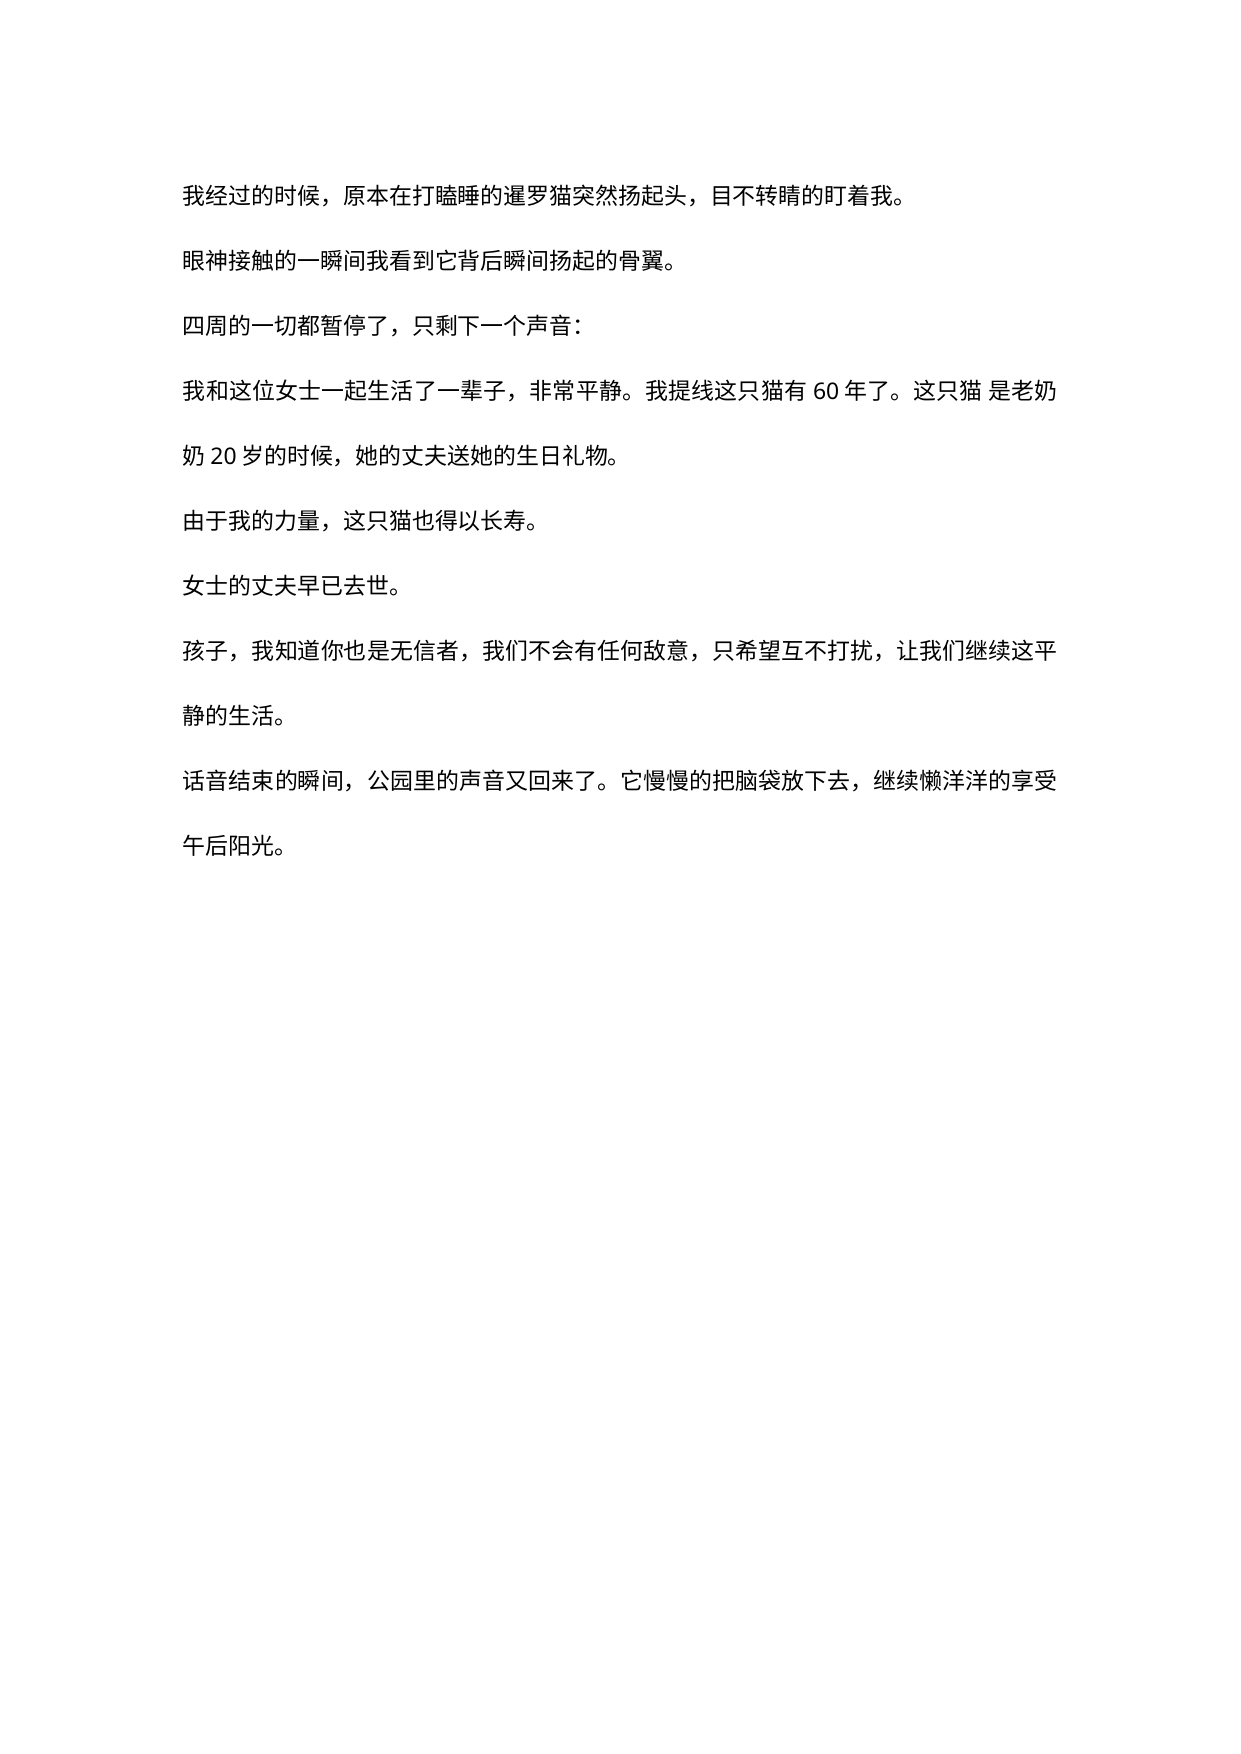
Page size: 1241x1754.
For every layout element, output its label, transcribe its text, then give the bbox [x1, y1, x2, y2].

text 四周的一切都暂停了，只剩下一个声音： [183, 292, 1058, 357]
text 眼神接触的一瞬间我看到它背后瞬间扬起的骨翼。 [183, 227, 1058, 292]
text 孩子，我知道你也是无信者，我们不会有任何敌意，只希望互不打扰，让我们继续这平静的生活。 [183, 617, 1058, 747]
text 话音结束的瞬间，公园里的声音又回来了。它慢慢的把脑袋放下去，继续懒洋洋的享受午后阳光。 [183, 747, 1058, 877]
text 我和这位女士一起生活了一辈子，非常平静。我提线这只猫有60年了。这只猫 是老奶奶20岁的时候，她的丈夫送她的生日礼物。 [183, 357, 1058, 487]
text 由于我的力量，这只猫也得以长寿。 [183, 487, 1058, 552]
text 女士的丈夫早已去世。 [183, 552, 1058, 617]
text 我经过的时候，原本在打瞌睡的暹罗猫突然扬起头，目不转睛的盯着我。 [183, 162, 1058, 227]
